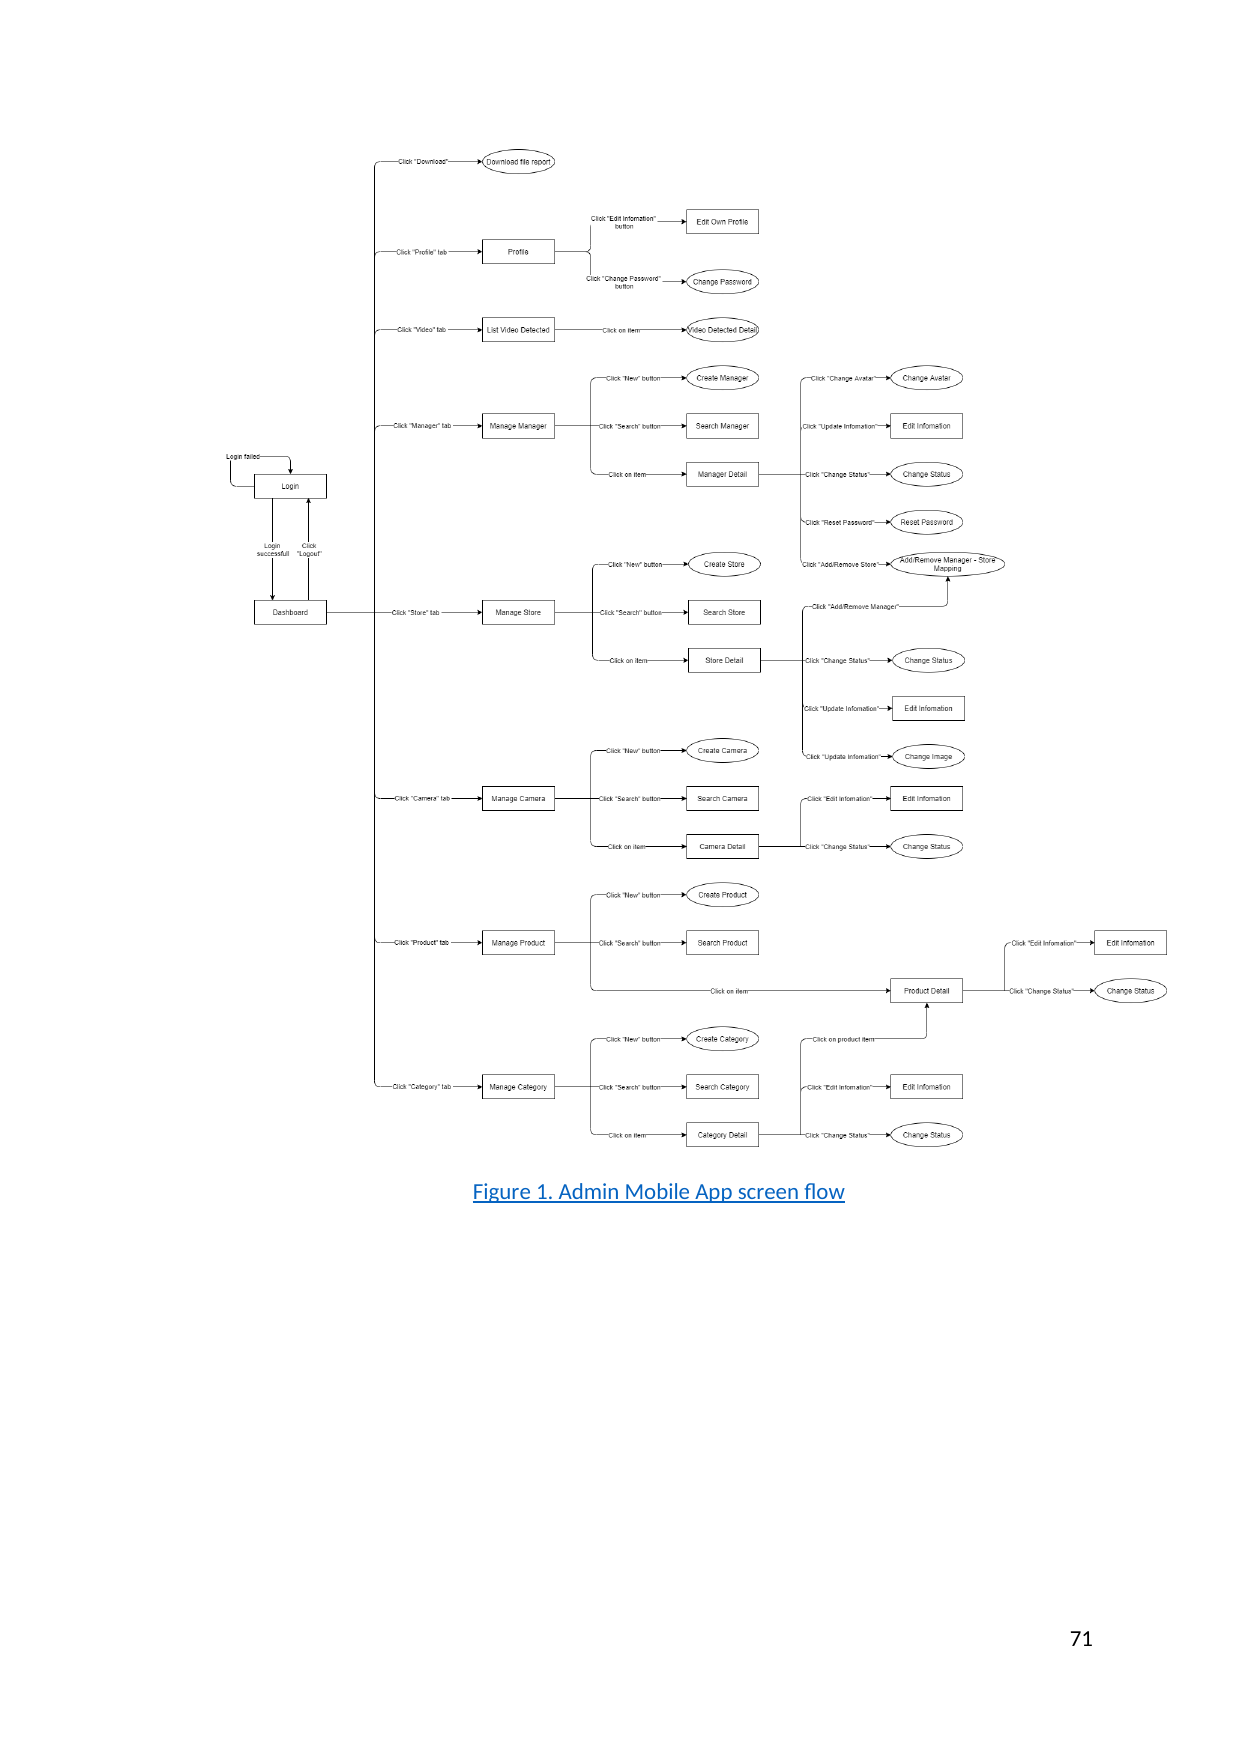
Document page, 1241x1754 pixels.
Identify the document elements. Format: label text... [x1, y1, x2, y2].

picture [225, 149, 1167, 1147]
